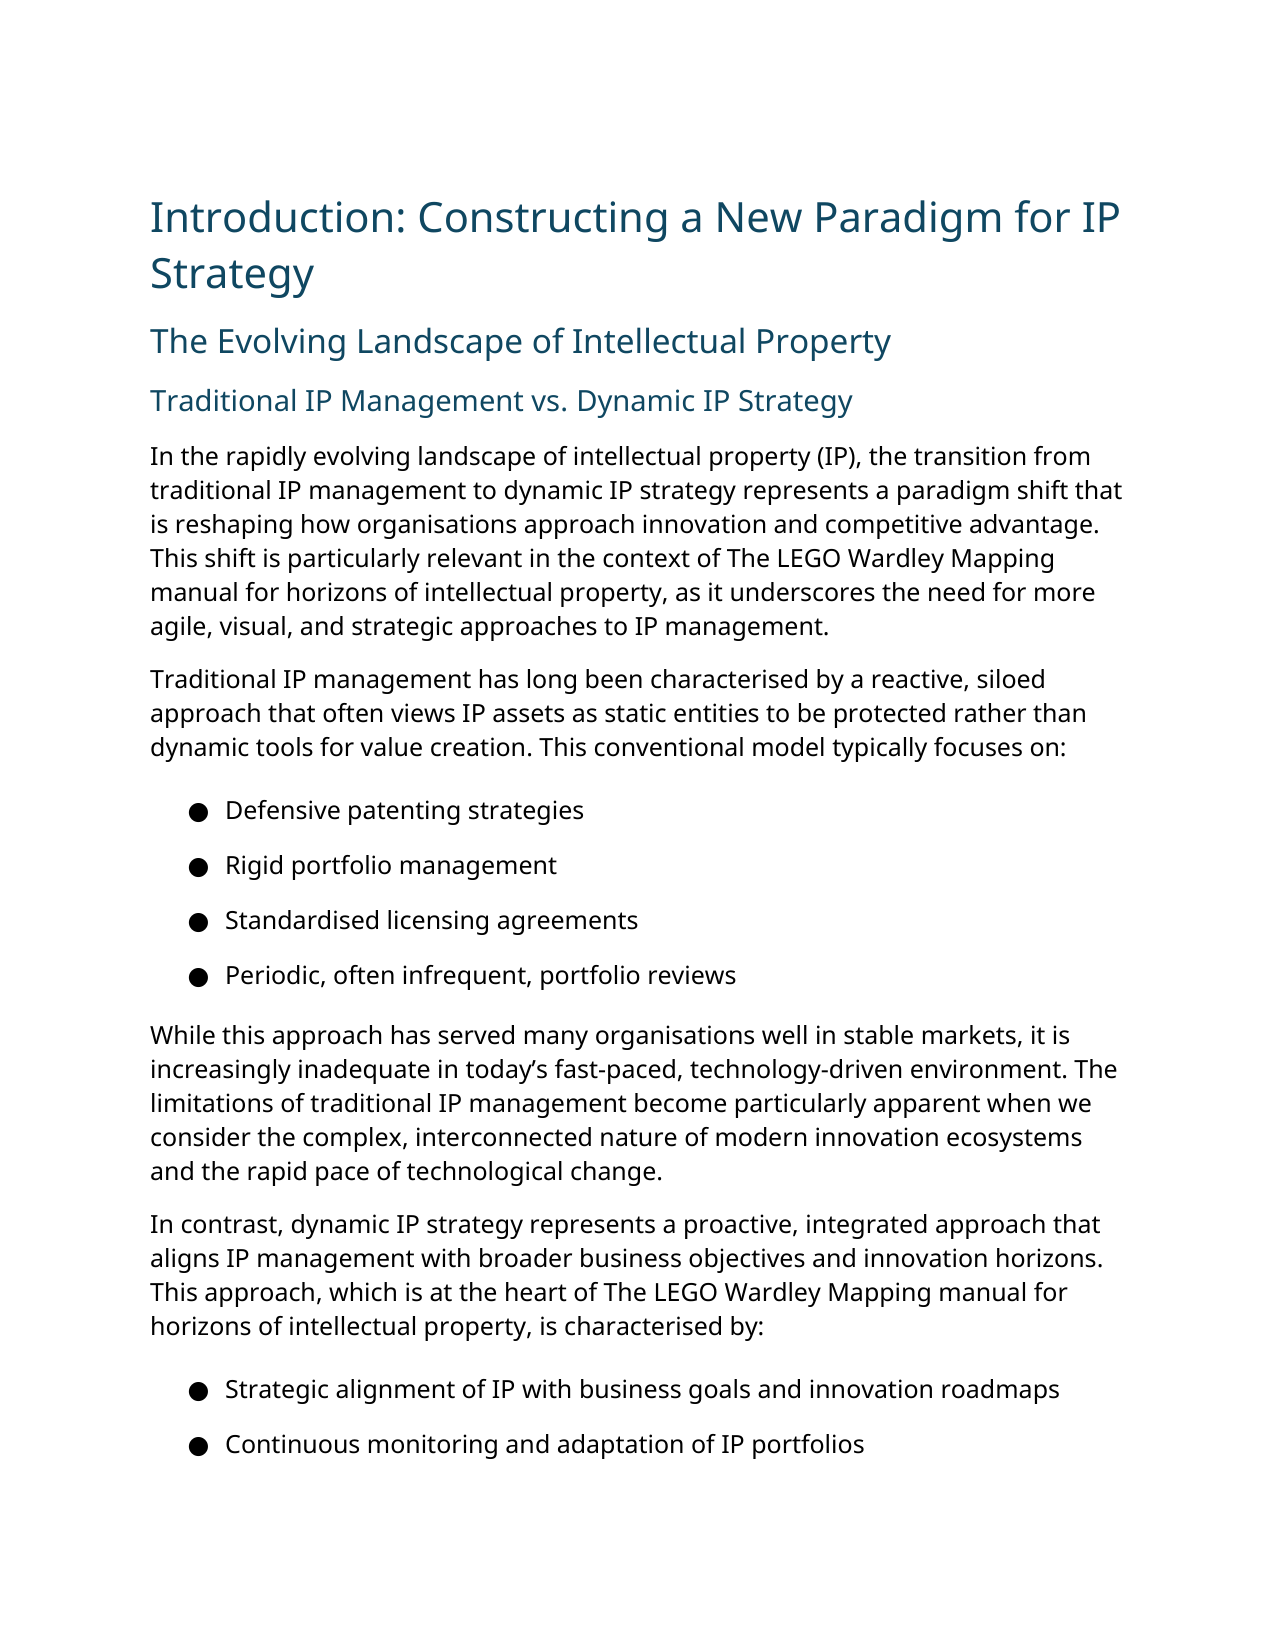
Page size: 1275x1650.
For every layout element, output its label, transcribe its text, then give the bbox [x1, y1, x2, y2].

list Rigid portfolio management [187, 837, 1125, 888]
text While this approach has served many organisations well in stable markets, it is increasingly inadequate in today’s fast-paced, technology-driven environment. The limitations of traditional IP management become particularly apparent when we consider the complex, interconnected nature of modern innovation ecosystems and the rapid pace of technological change. [150, 1017, 1125, 1188]
list Defensive patenting strategies [187, 782, 1125, 833]
subtitle Introduction: Constructing a New Paradigm for IP Strategy [150, 187, 1125, 301]
list Strategic alignment of IP with business goals and innovation roadmaps [187, 1361, 1125, 1413]
list Standardised licensing agreements [187, 892, 1125, 943]
text In the rapidly evolving landscape of intellectual property (IP), the transition from traditional IP management to dynamic IP strategy represents a paradigm shift that is reshaping how organisations approach innovation and competitive advantage. This shift is particularly relevant in the context of The LEGO Wardley Mapping manual for horizons of intellectual property, as it underscores the need for more agile, visual, and strategic approaches to IP management. [150, 438, 1125, 643]
list Periodic, often infrequent, portfolio reviews [187, 947, 1125, 998]
subtitle The Evolving Landscape of Intellectual Property [150, 318, 1125, 363]
subtitle Traditional IP Management vs. Dynamic IP Strategy [150, 380, 1125, 419]
text Traditional IP management has long been characterised by a reactive, siloed approach that often views IP assets as static entities to be protected rather than dynamic tools for value creation. This conventional model typically focuses on: [150, 661, 1125, 763]
text In contrast, dynamic IP strategy represents a proactive, integrated approach that aligns IP management with broader business objectives and innovation horizons. This approach, which is at the heart of The LEGO Wardley Mapping manual for horizons of intellectual property, is characterised by: [150, 1206, 1125, 1343]
list Continuous monitoring and adaptation of IP portfolios [187, 1416, 1125, 1468]
